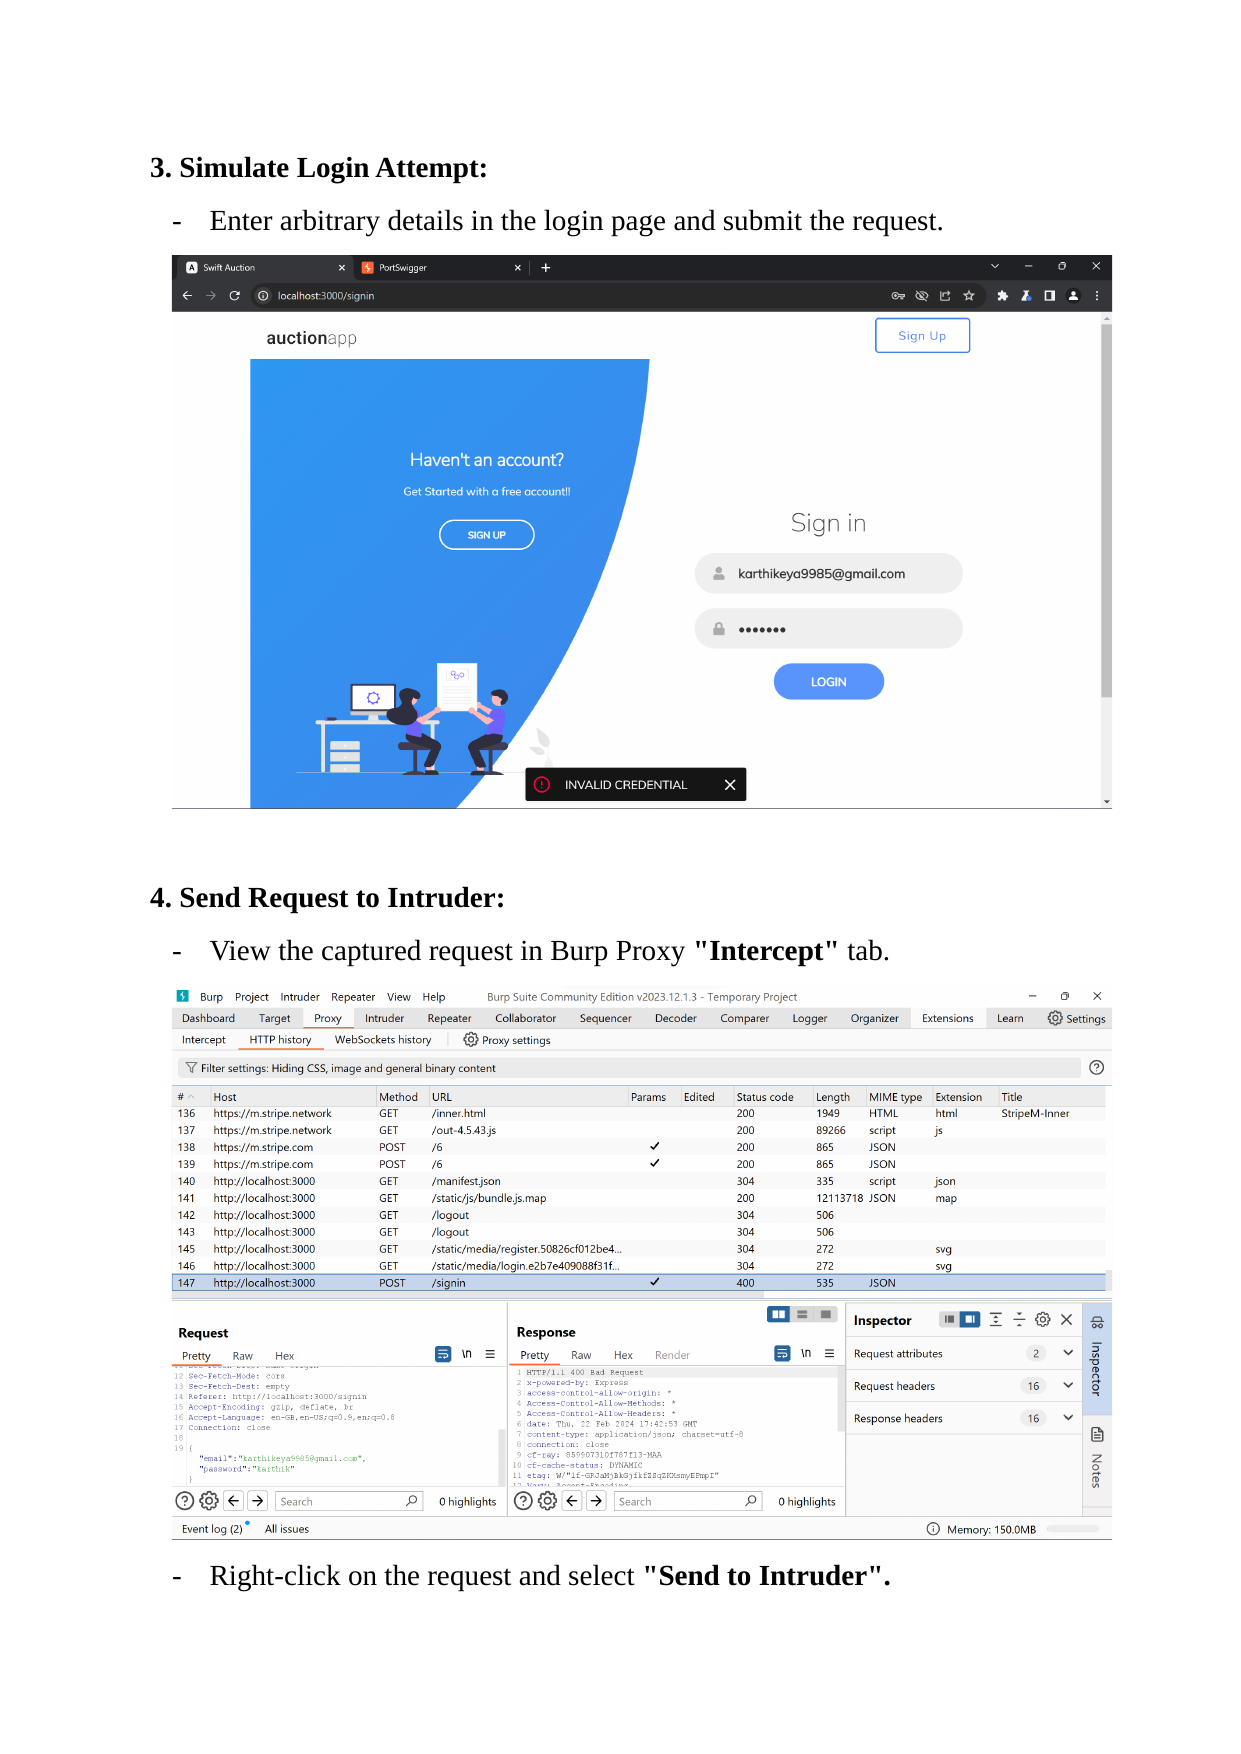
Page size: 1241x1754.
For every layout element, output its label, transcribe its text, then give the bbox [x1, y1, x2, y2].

picture [171, 255, 1113, 809]
text 3. Simulate Login Attempt: [150, 150, 1090, 183]
list View the captured request in Burp Proxy "Intercept" tab. [172, 933, 1090, 967]
picture [171, 986, 1113, 1540]
list Right-click on the request and select "Send to Intruder". [172, 1558, 1090, 1592]
list Enter arbitrary details in the login page and submit the request. [172, 203, 1090, 236]
text 4. Send Request to Intruder: [150, 880, 1090, 914]
